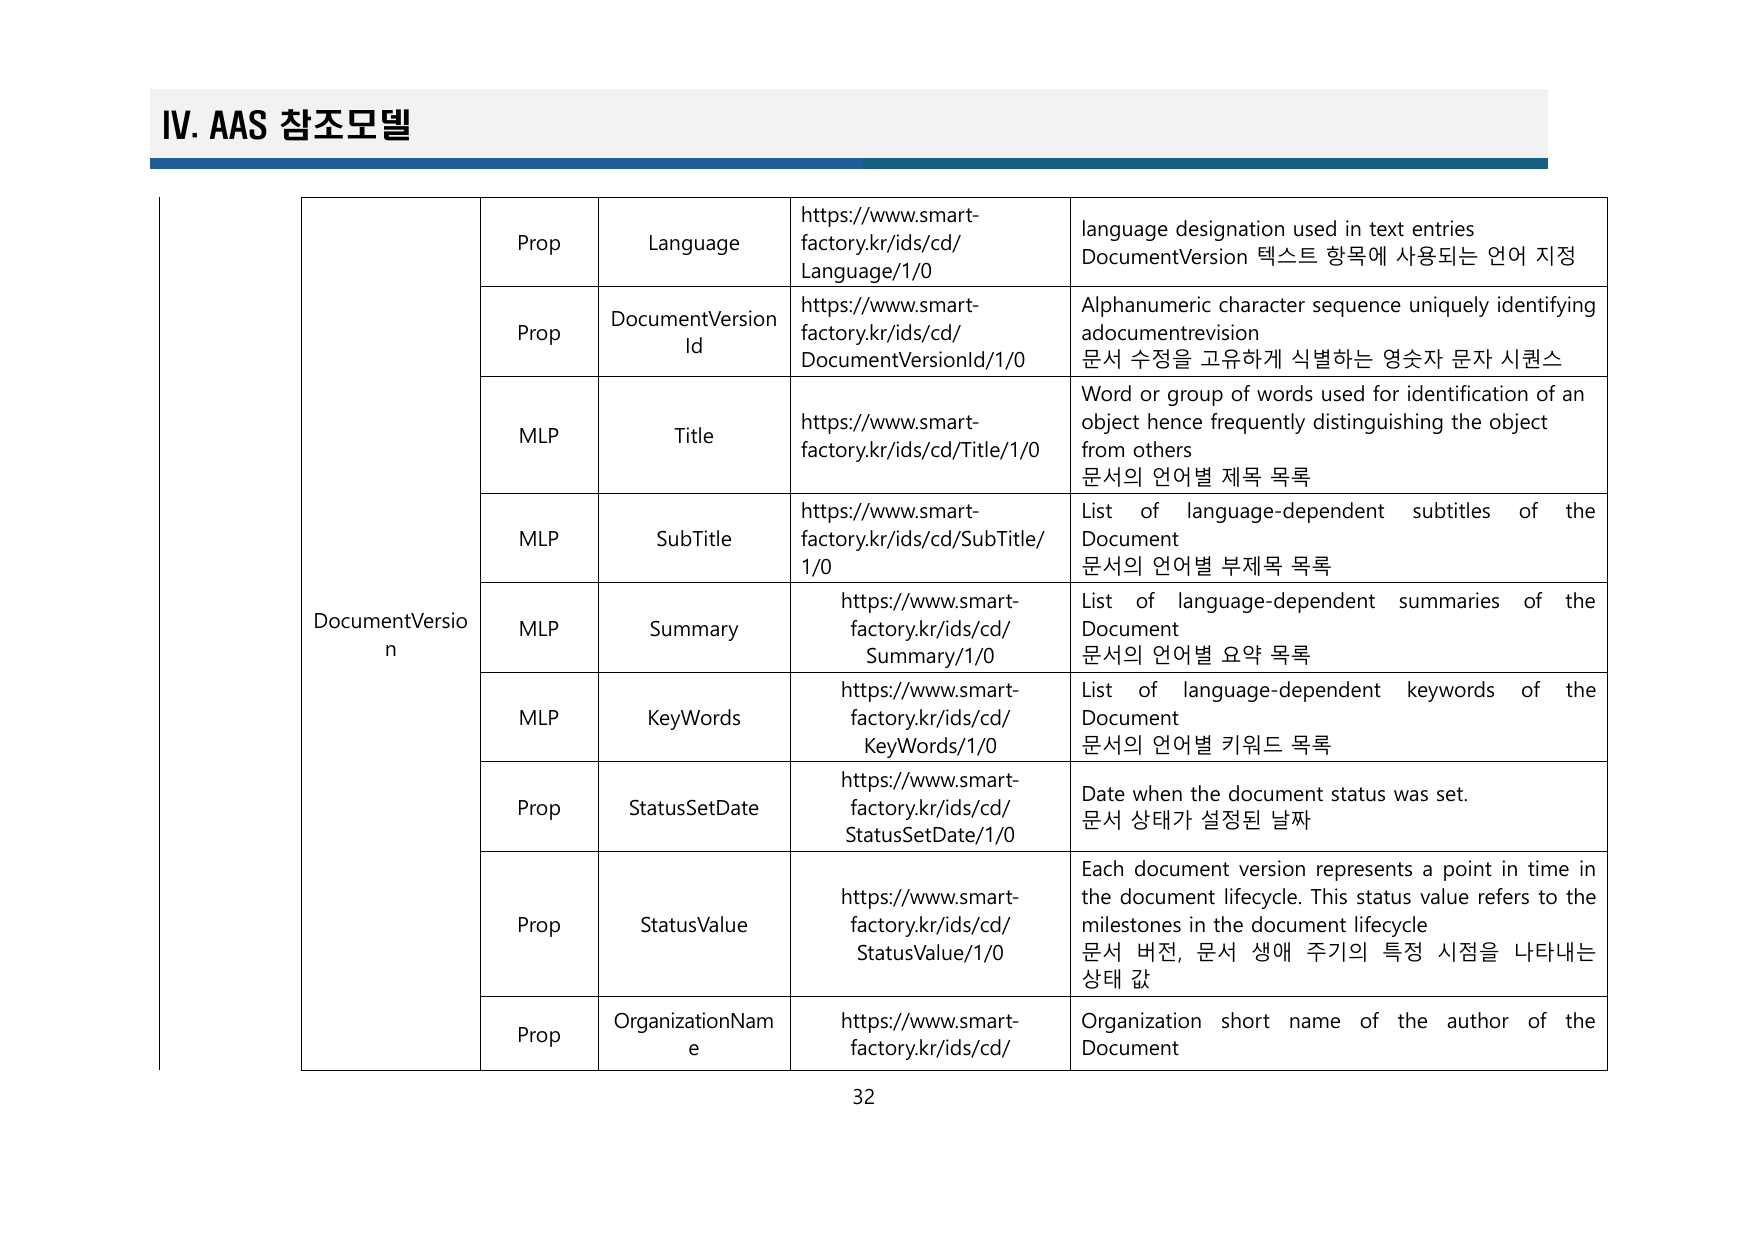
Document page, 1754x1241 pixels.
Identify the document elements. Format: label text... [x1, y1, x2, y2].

table_cell OrganizationName [599, 997, 790, 1070]
table_cell ﻿﻿﻿https://www.smart-factory.kr/ids/cd/Title/1/0 [791, 377, 1070, 493]
table_cell Each document version represents a point in time in the document lifecycle. This status value refers to the milestones in the document lifecycle 문서 버전, 문서 생애 주기의 특정 시점을 나타내는 상태 값 [1071, 852, 1607, 996]
table_cell https://www.smart-factory.kr/ids/cd/StatusValue/1/0 [791, 852, 1070, 996]
table_cell Prop [481, 198, 598, 286]
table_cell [791, 997, 1070, 1070]
table_cell Prop [481, 852, 598, 996]
table_cell List of language-dependent subtitles of the Document 문서의 언어별 부제목 목록 [1071, 494, 1607, 582]
table_cell Summary [599, 583, 790, 672]
table_cell ﻿﻿﻿https://www.smart-factory.kr/ids/cd/Language/1/0 [791, 198, 1070, 286]
table_cell https://www.smart-factory.kr/ids/cd/Summary/1/0 [791, 583, 1070, 672]
table_cell DocumentVersionId [599, 287, 790, 376]
table_cell MLP [481, 673, 598, 761]
table_cell MLP [481, 377, 598, 493]
table_cell Date when the document status was set. 문서 상태가 설정된 날짜 [1071, 762, 1607, 851]
table_cell MLP [481, 583, 598, 672]
table_cell Title [599, 377, 790, 493]
table_cell ﻿﻿﻿https://www.smart-factory.kr/ids/cd/DocumentVersionId/1/0 [791, 287, 1070, 376]
table_cell Alphanumeric character sequence uniquely identifying adocumentrevision 문서 수정을 고유하게 식별하는 영숫자 문자 시퀀스 [1071, 287, 1607, 376]
table_cell List of language-dependent summaries of the Document 문서의 언어별 요약 목록 [1071, 583, 1607, 672]
table_cell SubTitle [599, 494, 790, 582]
table_cell Prop [481, 762, 598, 851]
table_cell language designation used in text entries DocumentVersion 텍스트 항목에 사용되는 언어 지정 [1071, 198, 1607, 286]
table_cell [1071, 997, 1607, 1070]
table_cell ﻿﻿﻿https://www.smart-factory.kr/ids/cd/SubTitle/1/0 [791, 494, 1070, 582]
table_cell DocumentVersion [302, 198, 480, 1070]
table_cell Prop [481, 287, 598, 376]
table_cell KeyWords [599, 673, 790, 761]
table_cell https://www.smart-factory.kr/ids/cd/StatusSetDate/1/0 [791, 762, 1070, 851]
table_cell Word or group of words used for identification of an object hence frequently distinguishing the object from others 문서의 언어별 제목 목록 [1071, 377, 1607, 493]
table_cell Prop [481, 997, 598, 1070]
table_cell StatusValue [599, 852, 790, 996]
table_cell https://www.smart-factory.kr/ids/cd/KeyWords/1/0 [791, 673, 1070, 761]
table_cell StatusSetDate [599, 762, 790, 851]
table_cell MLP [481, 494, 598, 582]
table_cell Language [599, 198, 790, 286]
table_cell List of language-dependent keywords of the Document 문서의 언어별 키워드 목록 [1071, 673, 1607, 761]
